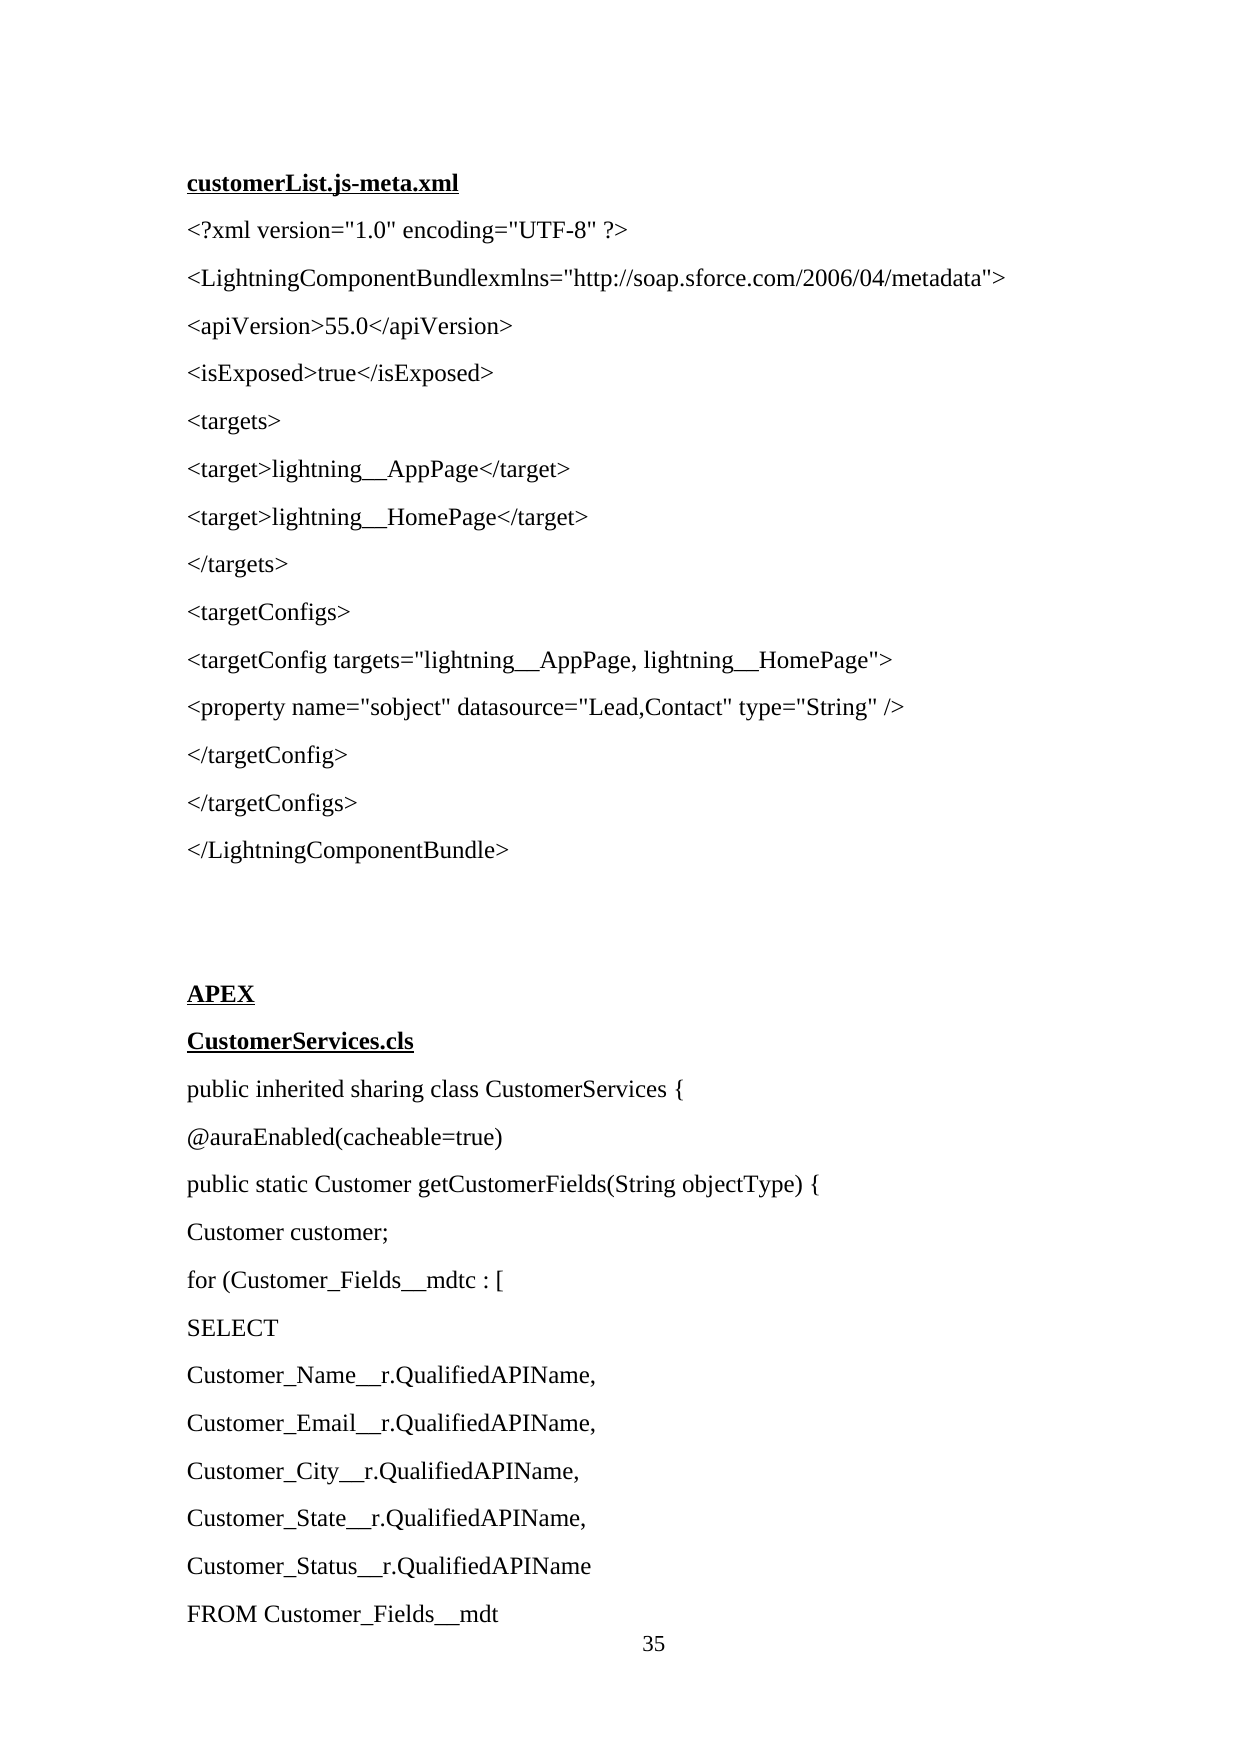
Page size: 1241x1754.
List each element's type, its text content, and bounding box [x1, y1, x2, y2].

text public inherited sharing class CustomerServices { [187, 1074, 1120, 1103]
text Customer_Status__r.QualifiedAPIName [187, 1551, 1120, 1580]
text Customer_City__r.QualifiedAPIName, [187, 1456, 1120, 1484]
text <apiVersion>55.0</apiVersion> [187, 311, 1120, 339]
text <targetConfigs> [187, 597, 1120, 626]
text <target>lightning__AppPage</target> [187, 454, 1120, 483]
text </targets> [187, 549, 1120, 578]
text CustomerServices.cls [187, 1026, 1120, 1055]
text public static Customer getCustomerFields(String objectType) { [187, 1169, 1120, 1198]
text <target>lightning__HomePage</target> [187, 502, 1120, 530]
text @auraEnabled(cacheable=true) [187, 1122, 1120, 1151]
text <?xml version="1.0" encoding="UTF-8" ?> [187, 215, 1120, 244]
text </targetConfig> [187, 740, 1120, 769]
text Customer customer; [187, 1217, 1120, 1246]
text for (Customer_Fields__mdtc : [ [187, 1265, 1120, 1294]
text <isExposed>true</isExposed> [187, 358, 1120, 387]
text <property name="sobject" datasource="Lead,Contact" type="String" /> [187, 692, 1120, 721]
text APEX [187, 979, 1120, 1007]
text <targetConfig targets="lightning__AppPage, lightning__HomePage"> [187, 645, 1120, 673]
text FROM Customer_Fields__mdt [187, 1599, 1120, 1628]
text </LightningComponentBundle> [187, 836, 1120, 864]
text SELECT [187, 1313, 1120, 1341]
text <targets> [187, 406, 1120, 435]
text Customer_Name__r.QualifiedAPIName, [187, 1360, 1120, 1389]
text Customer_State__r.QualifiedAPIName, [187, 1503, 1120, 1532]
text </targetConfigs> [187, 788, 1120, 817]
text customerList.js-meta.xml [187, 168, 1120, 196]
text <LightningComponentBundlexmlns="http://soap.sforce.com/2006/04/metadata"> [187, 263, 1120, 292]
text Customer_Email__r.QualifiedAPIName, [187, 1408, 1120, 1437]
